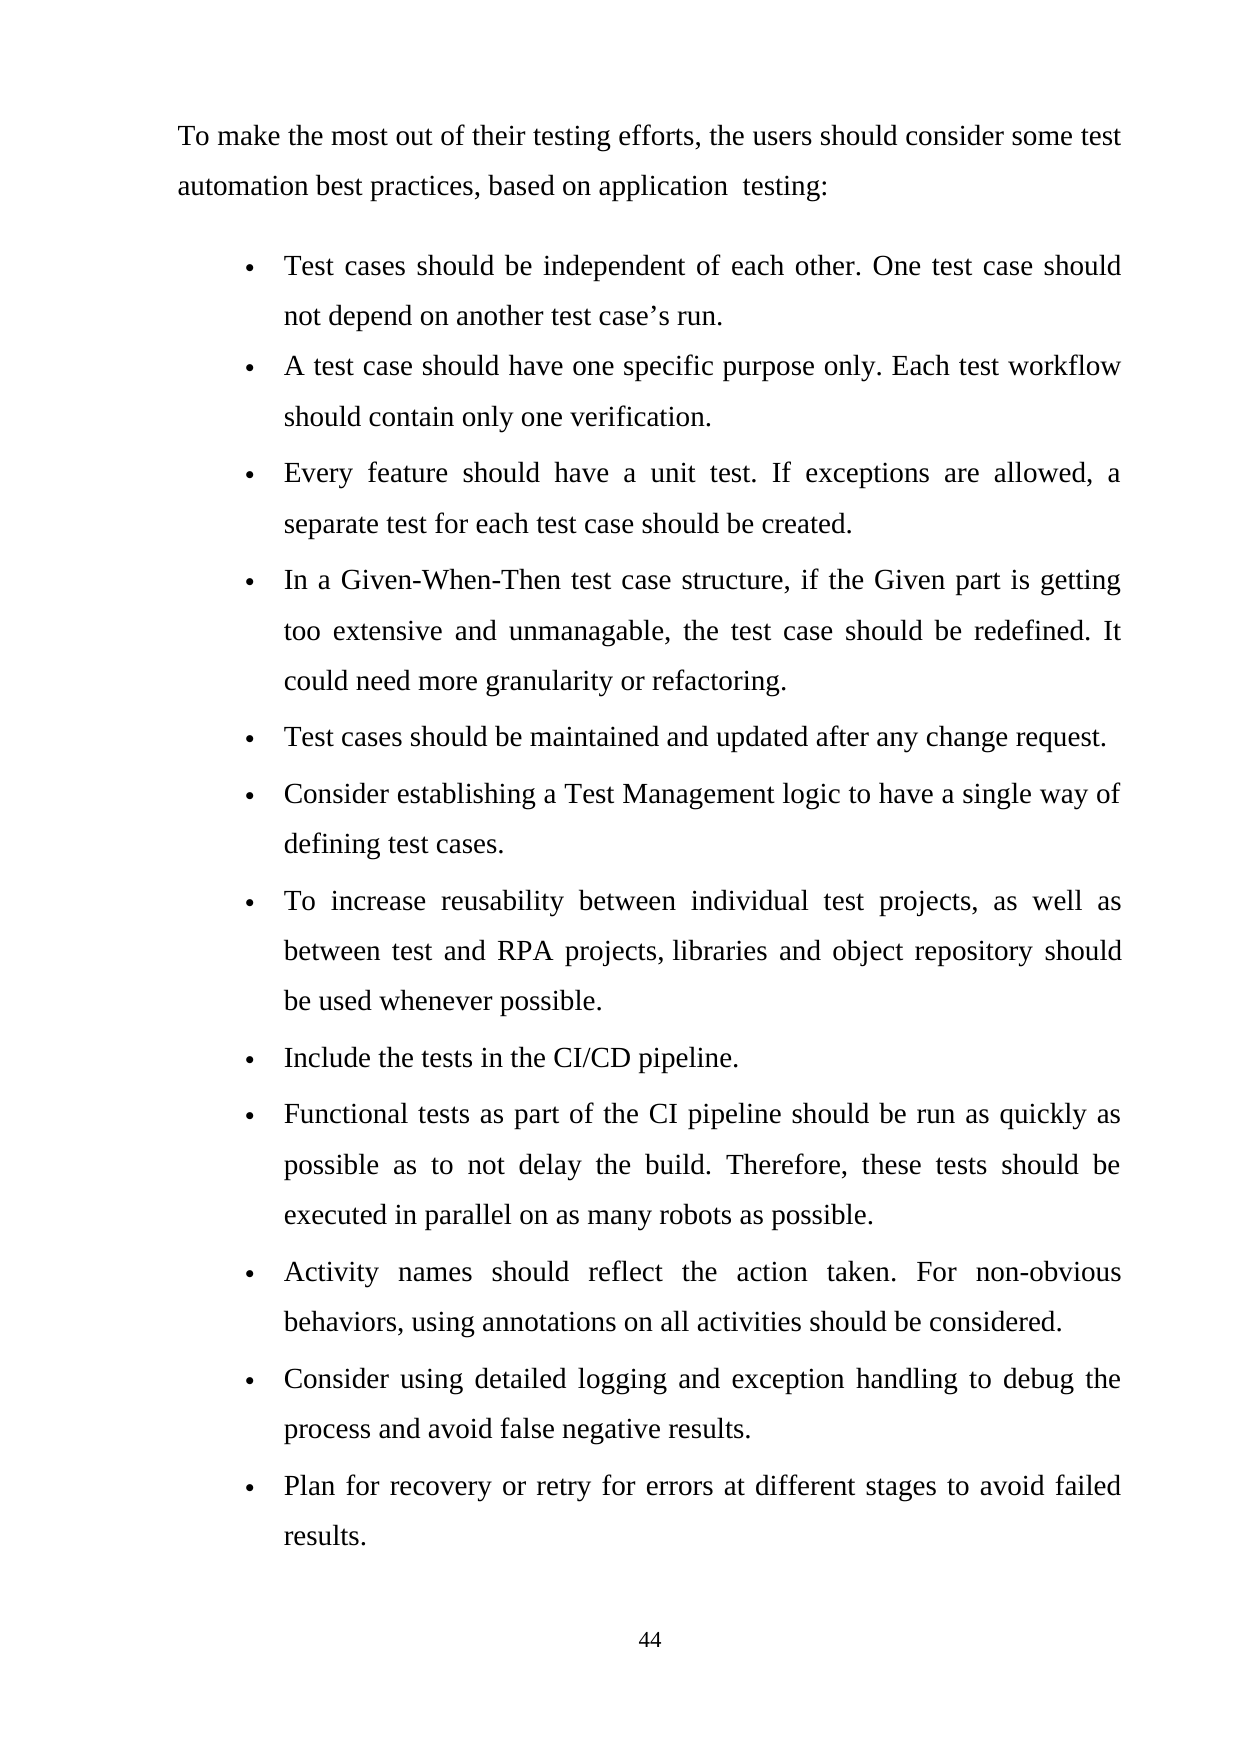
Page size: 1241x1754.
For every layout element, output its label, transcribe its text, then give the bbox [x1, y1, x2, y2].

list Test cases should be independent of each other. One test case should not depend on another test case’s run. [246, 248, 1122, 332]
text To make the most out of their testing efforts, the users should consider some test automation best practices, based on application testing: [177, 118, 1122, 202]
list In a Given-When-Then test case structure, if the Given part is getting too extensive and unmanagable, the test case should be redefined. It could need more granularity or refactoring. [246, 562, 1122, 696]
list Plan for recovery or retry for errors at different stages to avoid failed results. [246, 1468, 1122, 1551]
list Include the tests in the CI/CD pipeline. [246, 1040, 1122, 1074]
list Activity names should reflect the action taken. For non-obvious behaviors, using annotations on all activities should be considered. [246, 1254, 1122, 1338]
list Test cases should be maintained and updated after any change request. [246, 719, 1122, 753]
list Functional tests as part of the CI pipeline should be run as quickly as possible as to not delay the build. Therefore, these tests should be executed in parallel on as many robots as possible. [246, 1097, 1122, 1231]
list To increase reusability between individual test projects, as well as between test and RPA projects, libraries and object repository should be used whenever possible. [246, 883, 1122, 1017]
list Consider establishing a Test Management logic to have a single way of defining test cases. [246, 776, 1122, 860]
list Consider using detailed logging and exception handling to debug the process and avoid false negative results. [246, 1361, 1122, 1444]
list Every feature should have a unit test. If exceptions are allowed, a separate test for each test case should be created. [246, 455, 1122, 539]
list A test case should have one specific purpose only. Each test workflow should contain only one verification. [246, 348, 1122, 432]
